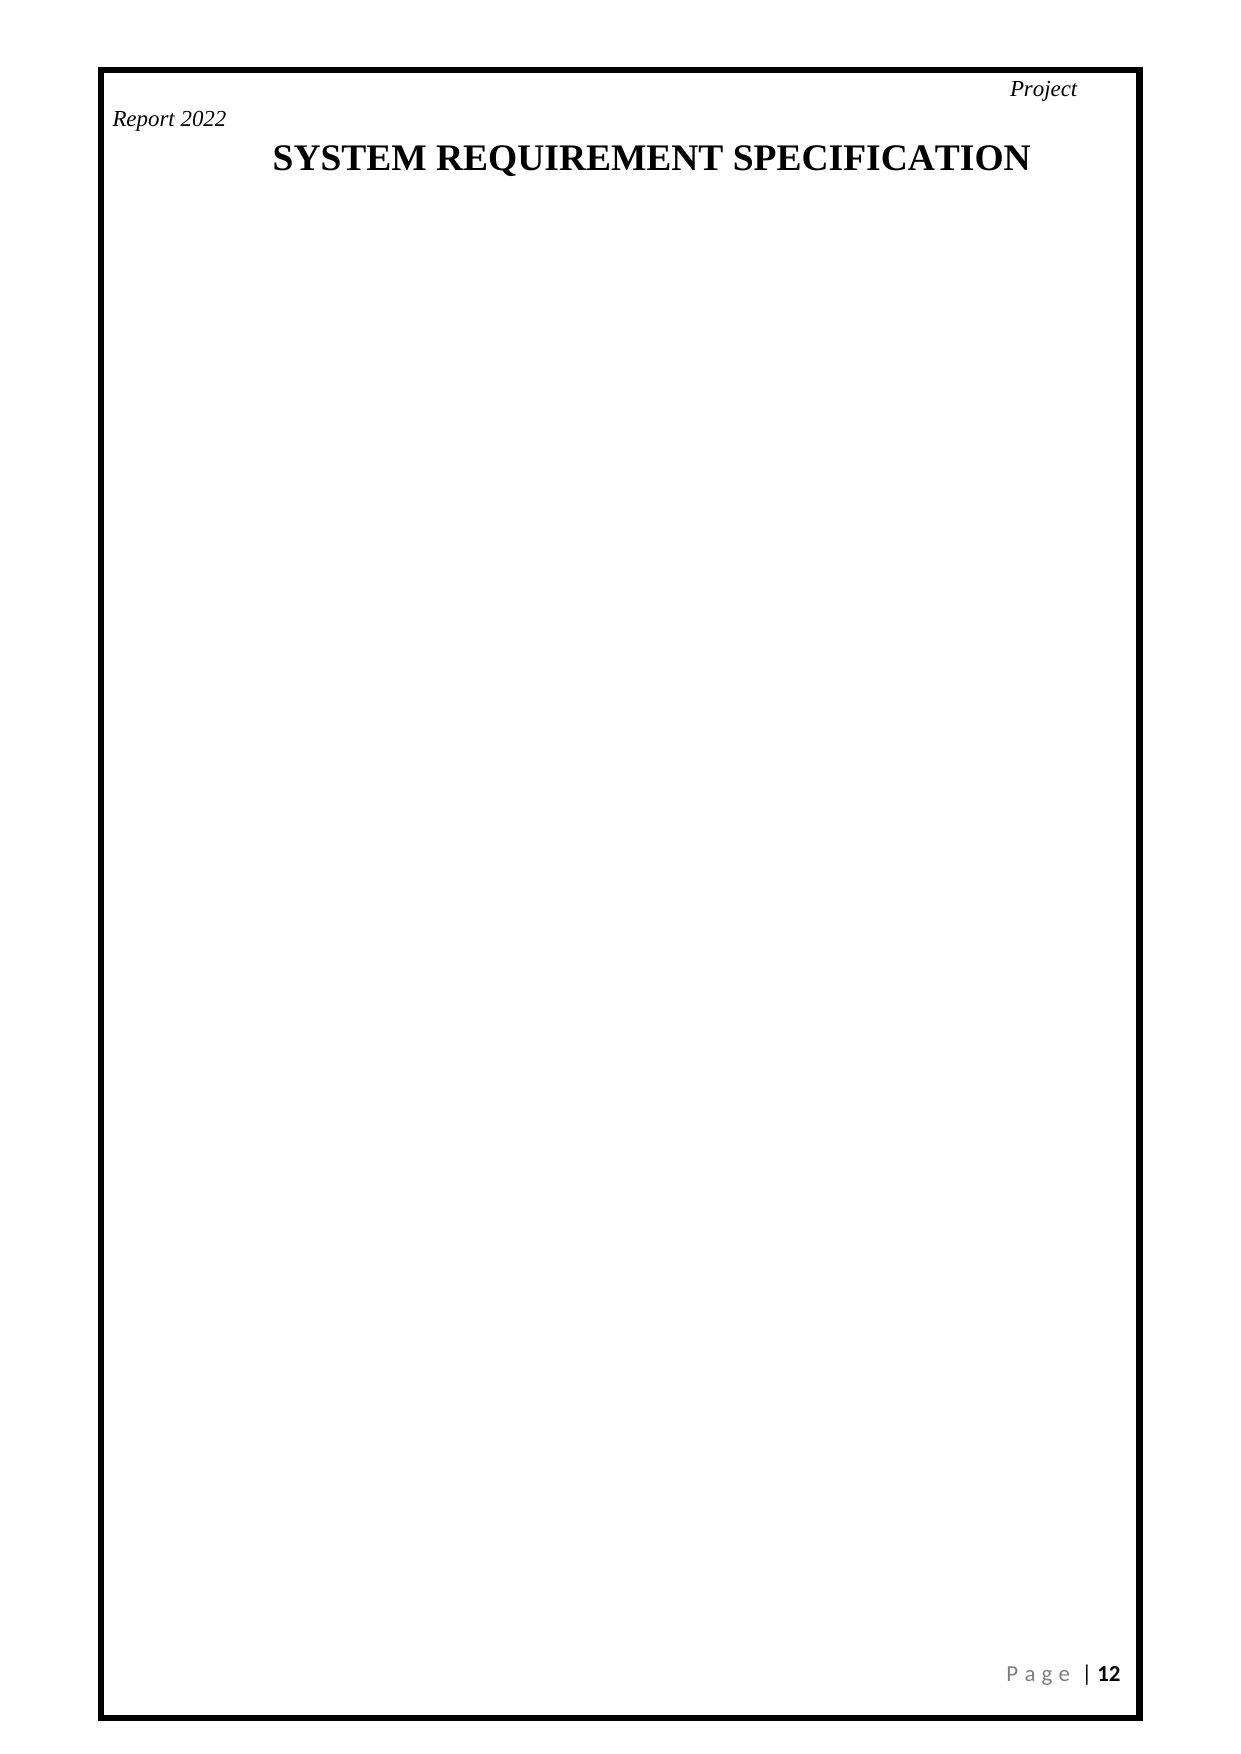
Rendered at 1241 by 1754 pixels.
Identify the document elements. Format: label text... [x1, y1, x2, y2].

text SYSTEM REQUIREMENT SPECIFICATION [187, 135, 1116, 178]
